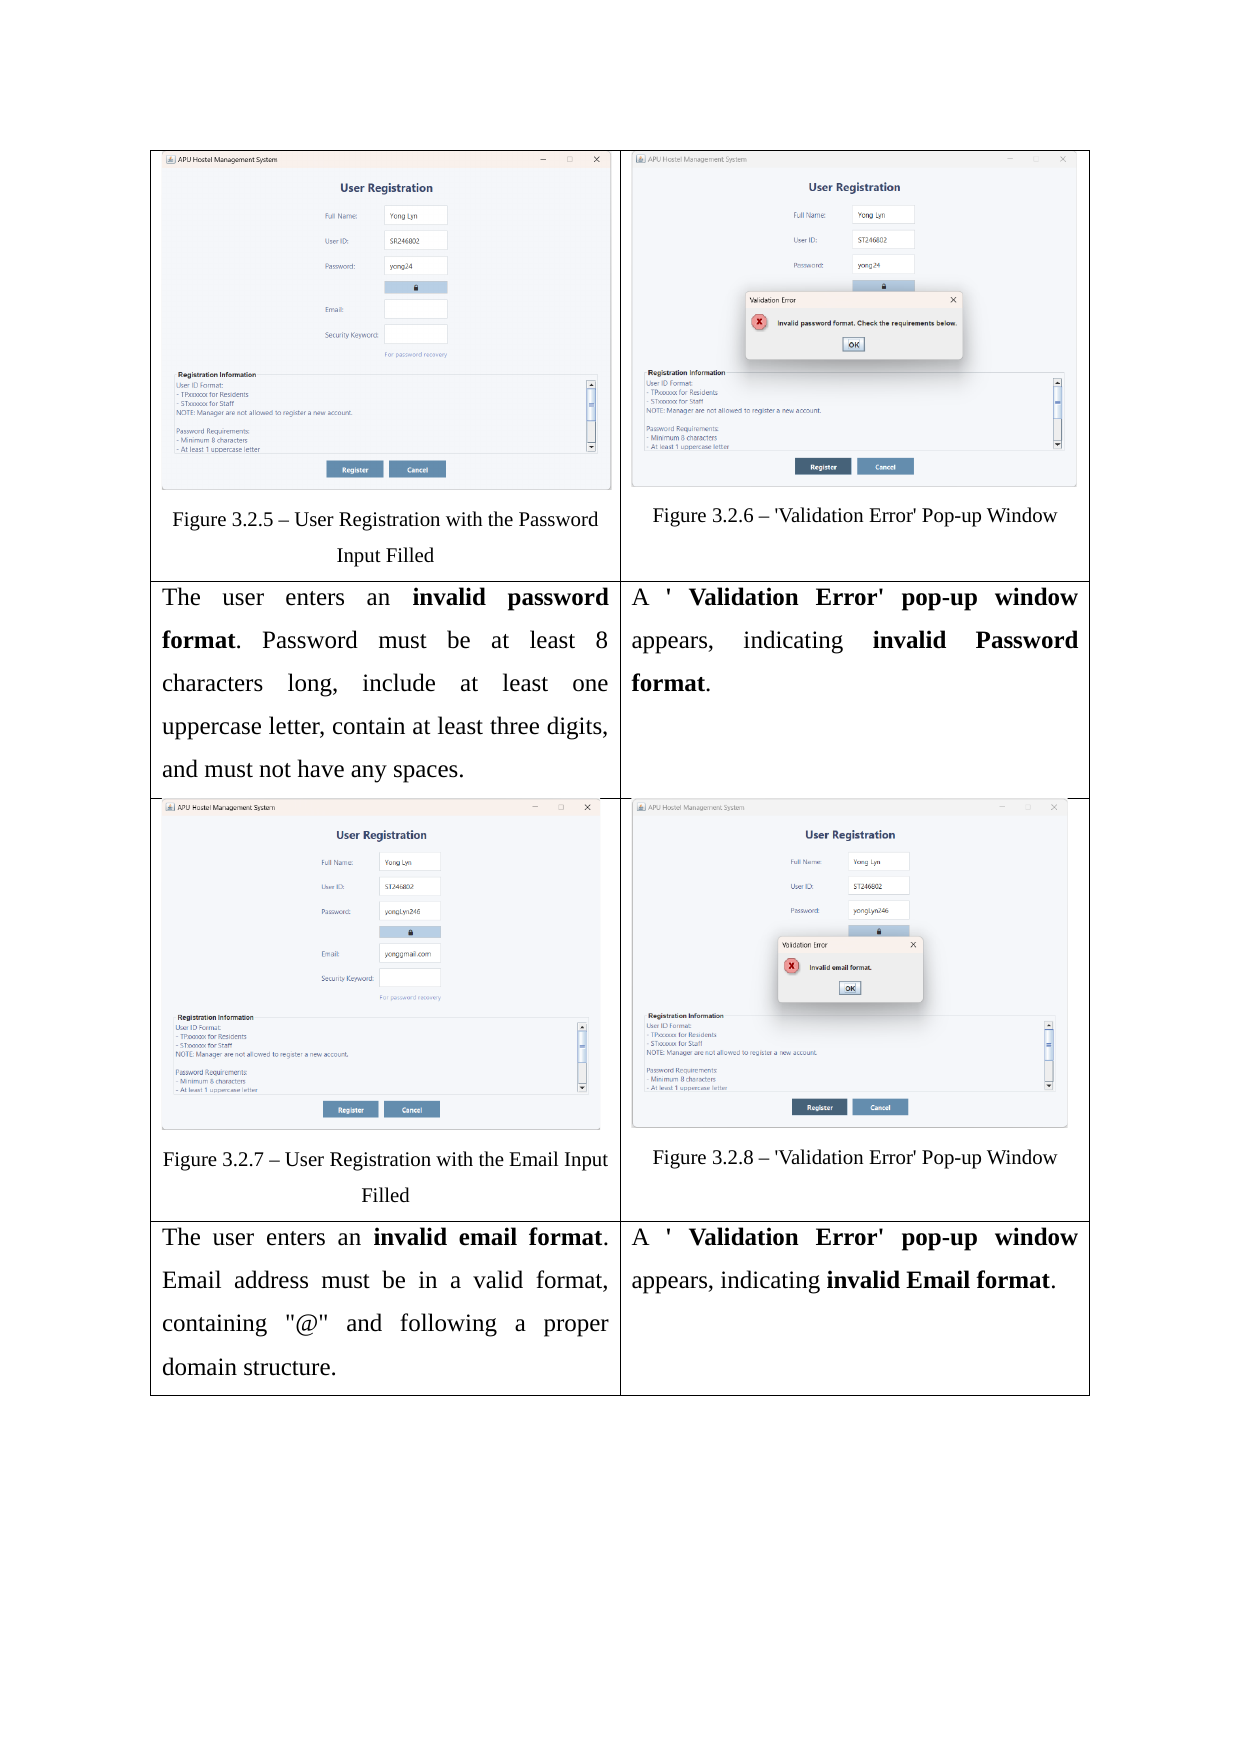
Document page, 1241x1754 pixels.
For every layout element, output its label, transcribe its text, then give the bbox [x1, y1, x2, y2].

picture [161, 151, 612, 490]
table_cell Figure 3.2.7 – User Registration with the Email Input Filled [151, 799, 620, 1221]
picture [161, 798, 600, 1130]
table_cell The user enters an invalid password format. Password must be at least 8 characters long, include at least one uppercase letter, contain at least three digits, and must not have any spaces. [151, 582, 620, 797]
table_cell The user enters an invalid email format. Email address must be in a valid format, containing "@" and following a proper domain structure. [151, 1222, 620, 1395]
picture [631, 151, 1077, 487]
table_cell Figure 3.2.8 – 'Validation Error' Pop-up Window [621, 799, 1089, 1221]
table_cell A ' Validation Error' pop-up window appears, indicating invalid Password format. [621, 582, 1089, 797]
picture [631, 798, 1068, 1128]
table_cell A ' Validation Error' pop-up window appears, indicating invalid Email format. [621, 1222, 1089, 1395]
table_cell Figure 3.2.5 – User Registration with the Password Input Filled [151, 151, 620, 581]
table_cell Figure 3.2.6 – 'Validation Error' Pop-up Window [621, 151, 1089, 581]
